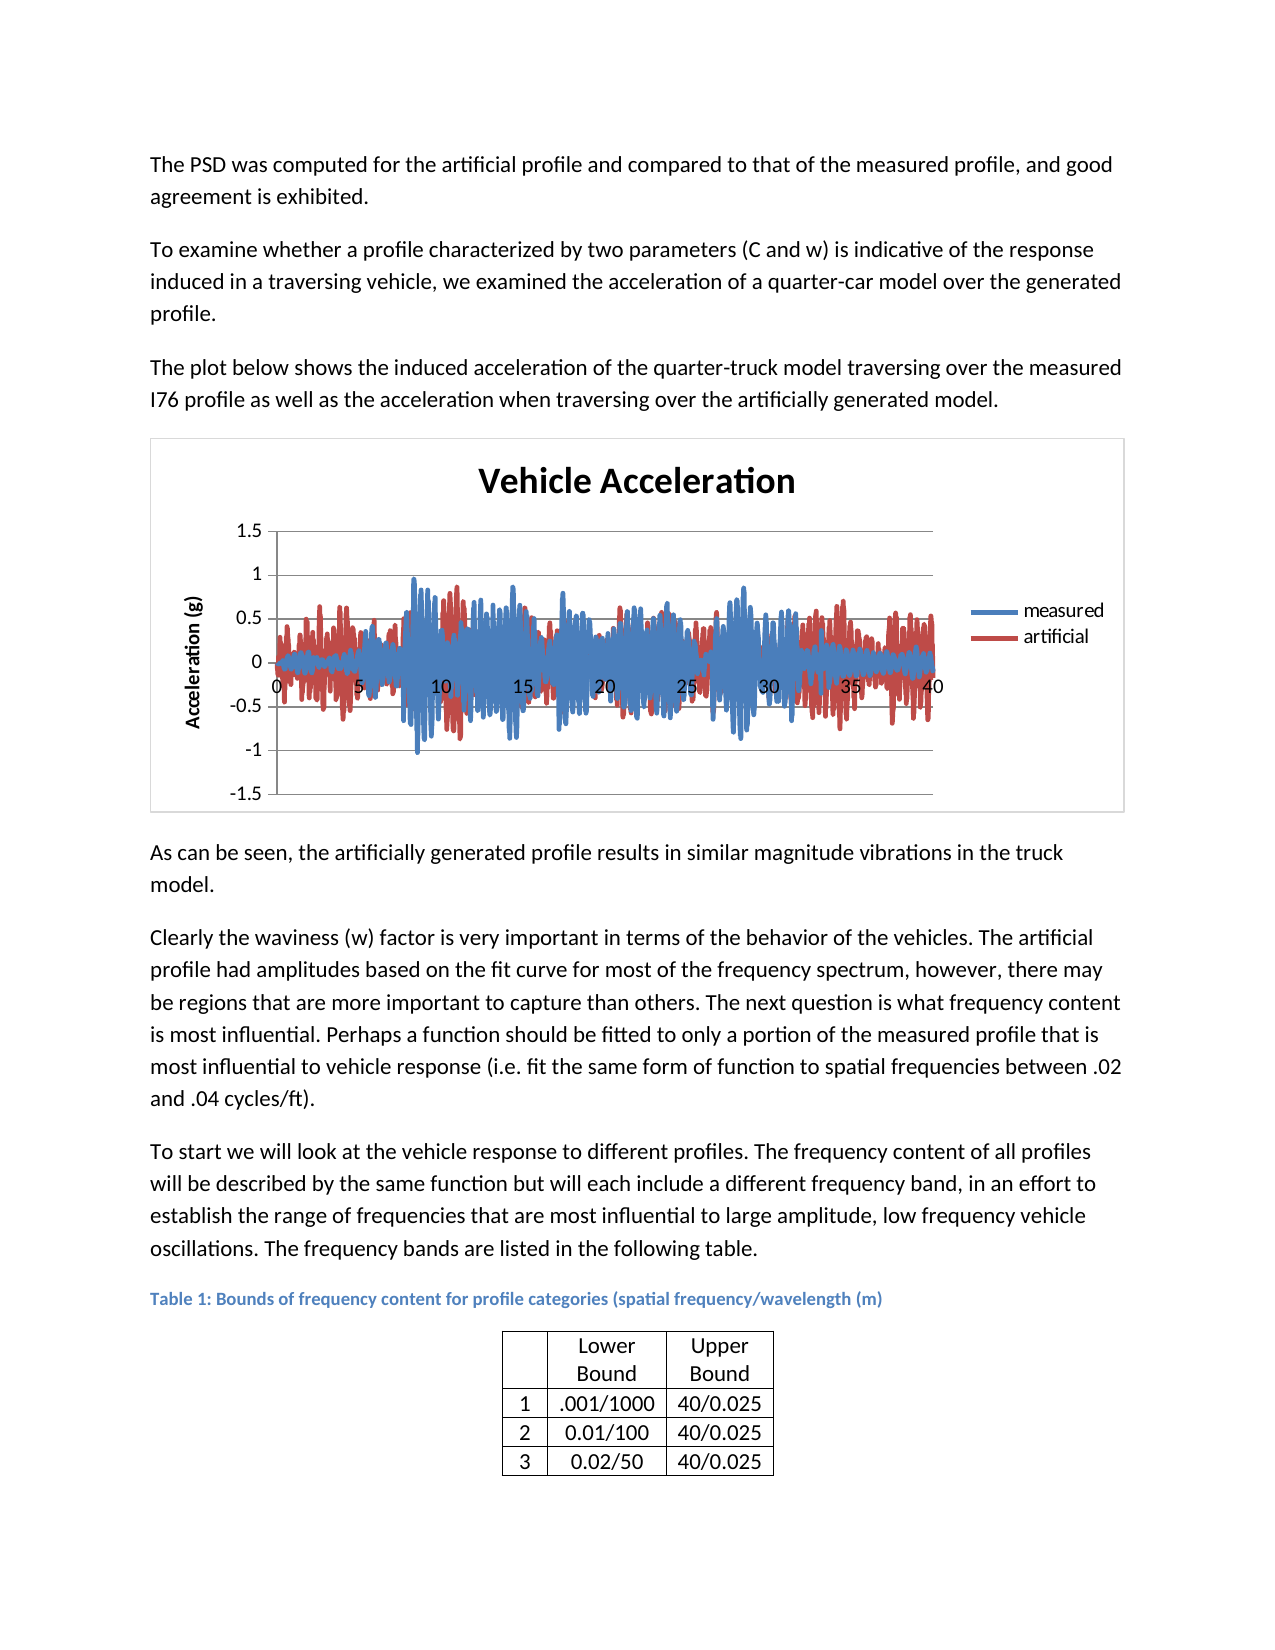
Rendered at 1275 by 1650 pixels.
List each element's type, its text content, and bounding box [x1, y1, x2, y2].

table_cell 40/0.025 [667, 1418, 773, 1446]
table_cell 3 [503, 1447, 547, 1475]
text To start we will look at the vehicle response to different profiles. The frequency content of all profiles will be described by the same function but will each include a different frequency band, in an effort to establish the range of frequencies that are most influential to large amplitude, low frequency vehicle oscillations. The frequency bands are listed in the following table. [150, 1137, 1125, 1262]
text The PSD was computed for the artificial profile and compared to that of the measured profile, and good agreement is exhibited. [150, 150, 1125, 210]
table_header Lower Bound [548, 1332, 666, 1388]
table_cell 1 [503, 1389, 547, 1417]
table_header [503, 1332, 547, 1388]
text The plot below shows the induced acceleration of the quarter-truck model traversing over the measured I76 profile as well as the acceleration when traversing over the artificially generated model. [150, 353, 1125, 413]
table_cell 40/0.025 [667, 1447, 773, 1475]
text As can be seen, the artificially generated profile results in similar magnitude vibrations in the truck model. [150, 838, 1125, 898]
table_cell 2 [503, 1418, 547, 1446]
table_cell 0.01/100 [548, 1418, 666, 1446]
table_cell .001/1000 [548, 1389, 666, 1417]
text To examine whether a profile characterized by two parameters (C and w) is indicative of the response induced in a traversing vehicle, we examined the acceleration of a quarter-car model over the generated profile. [150, 235, 1125, 328]
table_cell 40/0.025 [667, 1389, 773, 1417]
text Clearly the waviness (w) factor is very important in terms of the behavior of the vehicles. The artificial profile had amplitudes based on the fit curve for most of the frequency spectrum, however, there may be regions that are more important to capture than others. The next question is what frequency content is most influential. Perhaps a function should be fitted to only a portion of the measured profile that is most influential to vehicle response (i.e. fit the same form of function to spatial frequencies between .02 and .04 cycles/ft). [150, 923, 1125, 1112]
table_cell 0.02/50 [548, 1447, 666, 1475]
table_header Upper Bound [667, 1332, 773, 1388]
